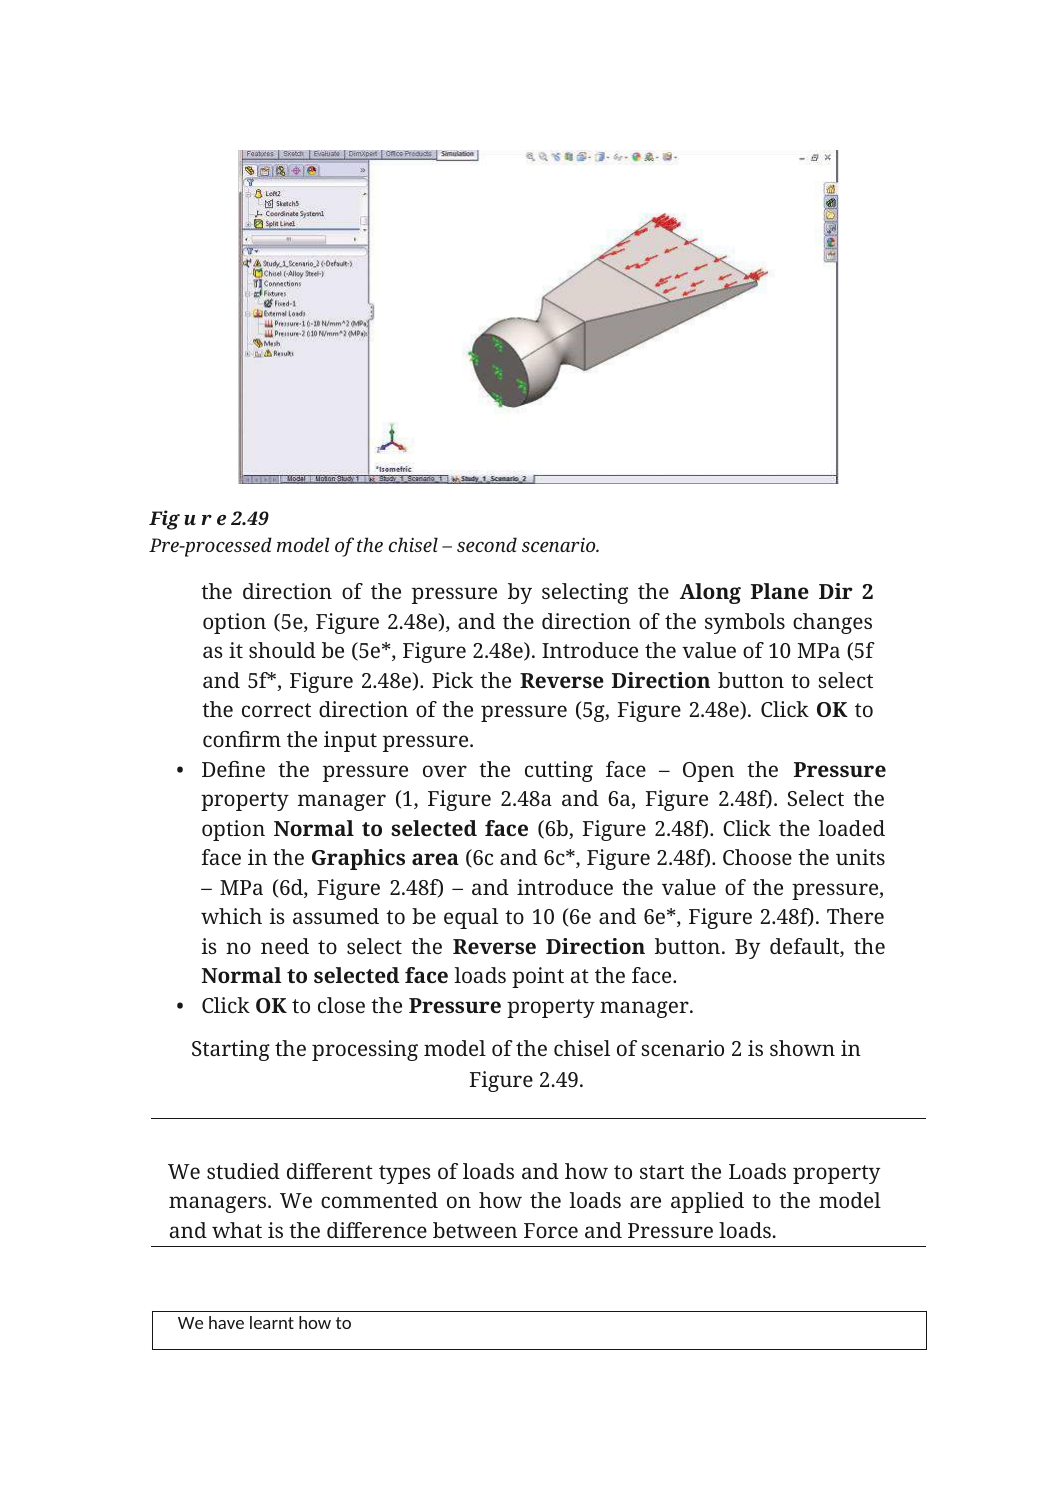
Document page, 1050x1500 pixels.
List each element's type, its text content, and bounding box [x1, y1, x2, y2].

text Starting the processing model of the chisel of scenario 2 is shown in Figure 2.49. [167, 1034, 885, 1093]
text the direction of the pressure by selecting the Along Plane Dir 2 option (5e, Figure 2.48e), and the direction of the symbols changes as it should be (5e*, Figure 2.48e). Introduce the value of 10 MPa (5f and 5f*, Figure 2.48e). Pick the Reverse Direction button to select the correct direction of the pressure (5g, Figure 2.48e). Click OK to confirm the input pressure. [201, 577, 874, 753]
list Click OK to close the Pressure property manager. [176, 992, 886, 1020]
subtitle Fig u r e 2.49 [149, 505, 900, 531]
text We studied different types of loads and how to start the Loads property managers. We commented on how the loads are applied to the model and what is the difference between Force and Pressure loads. [168, 1157, 882, 1244]
list Define the pressure over the cutting face – Open the Pressure property manager (1, Figure 2.48a and 6a, Figure 2.48f). Select the option Normal to selected face (6b, Figure 2.48f). Click the loaded face in the Graphics area (6c and 6c*, Figure 2.48f). Choose the units – MPa (6d, Figure 2.48f) – and introduce the value of the pressure, which is assumed to be equal to 10 (6e and 6e*, Figure 2.48f). There is no need to select the Reverse Direction button. By default, the Normal to selected face loads point at the face. [176, 755, 886, 990]
text Pre-processed model of the chisel – second scenario. [149, 533, 898, 558]
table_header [153, 1312, 926, 1349]
picture [238, 150, 839, 484]
